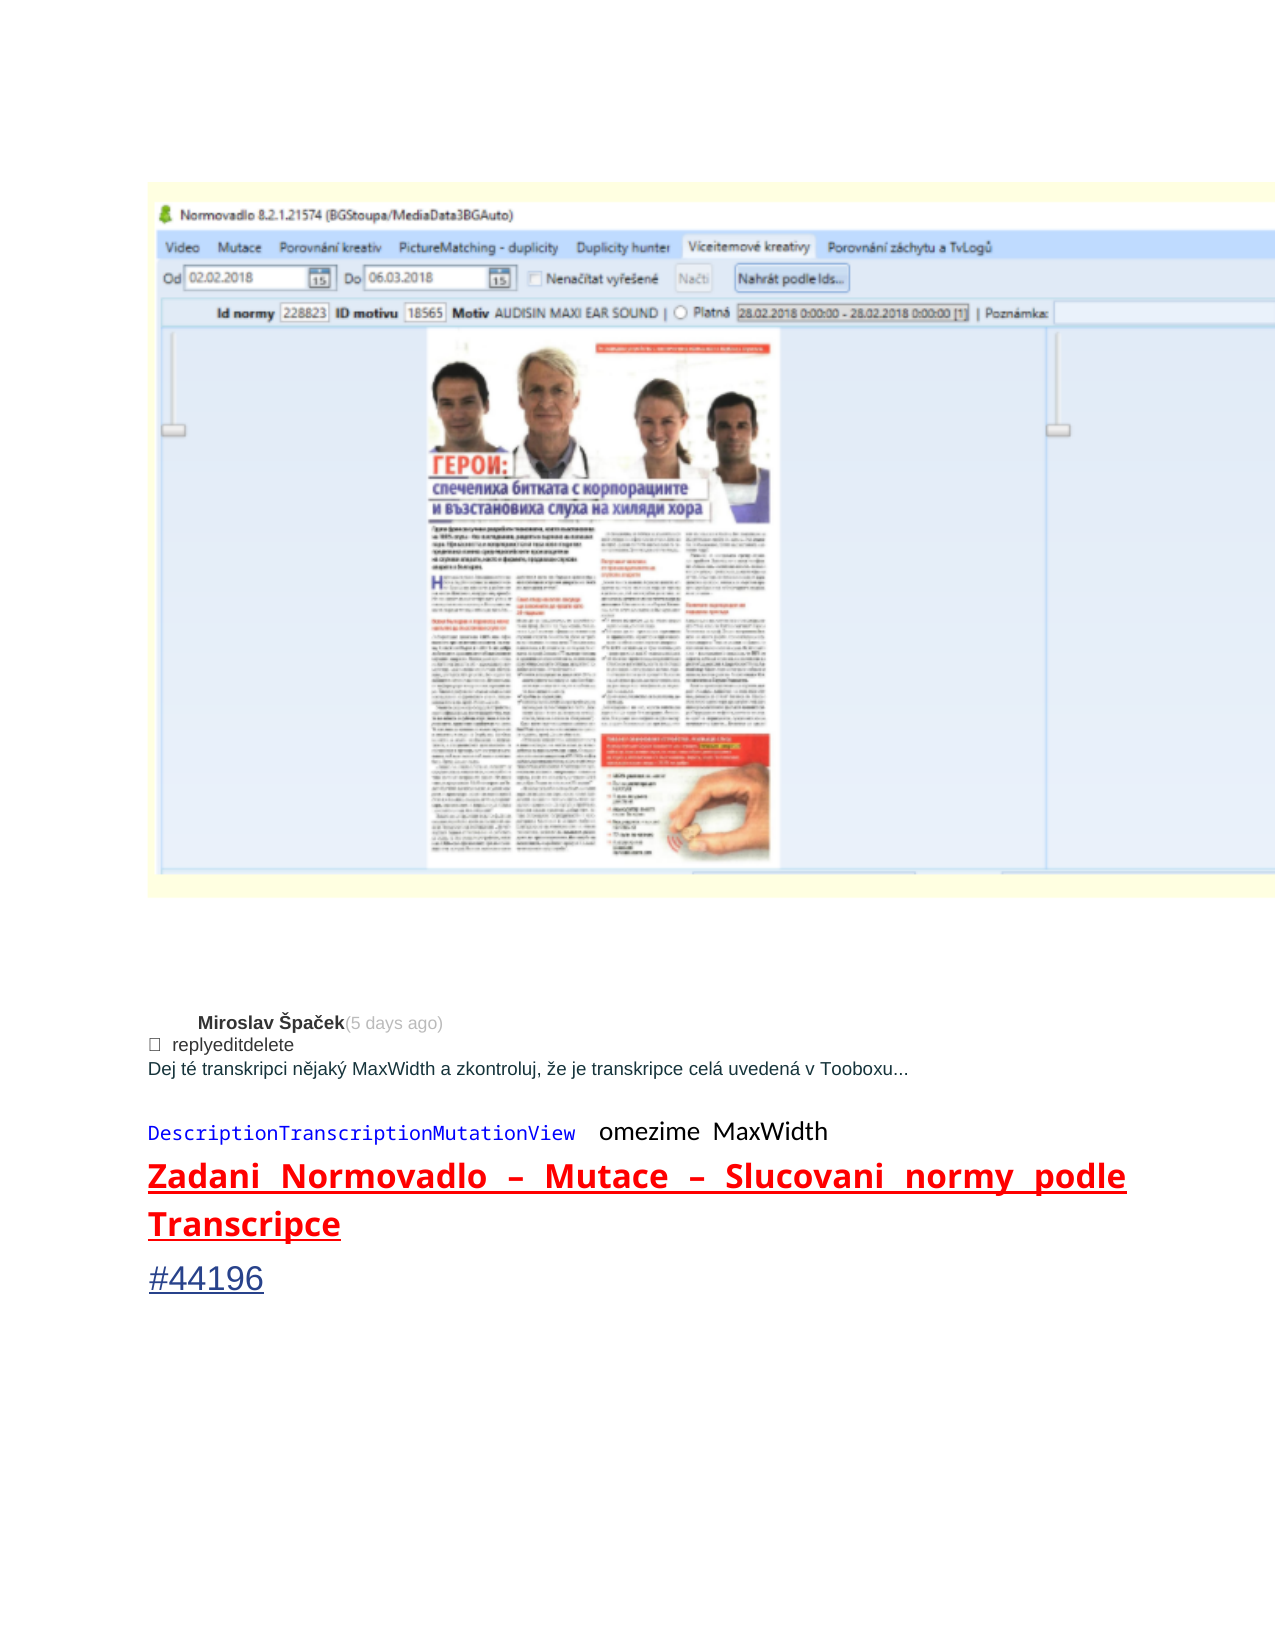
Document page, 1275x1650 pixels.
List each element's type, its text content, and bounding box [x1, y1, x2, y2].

table_header #44196 [148, 1248, 1127, 1307]
subtitle Zadani Normovadlo – Mutace – Slucovani normy podle Transcripce [148, 1194, 1127, 1246]
subtitle Zadani Normovadlo – Mutace – Slucovani normy podle Transcripce [148, 1153, 1127, 1191]
text Dej té transkripci nějaký MaxWidth a zkontroluj, že je transkripce celá uvedená v Tooboxu... [148, 1056, 1127, 1080]
text Miroslav Špaček(5 days ago) [148, 979, 1127, 1034]
text  replyeditdelete [148, 1034, 1127, 1055]
text DescriptionTranscriptionMutationView omezime MaxWidth [148, 1114, 1127, 1147]
